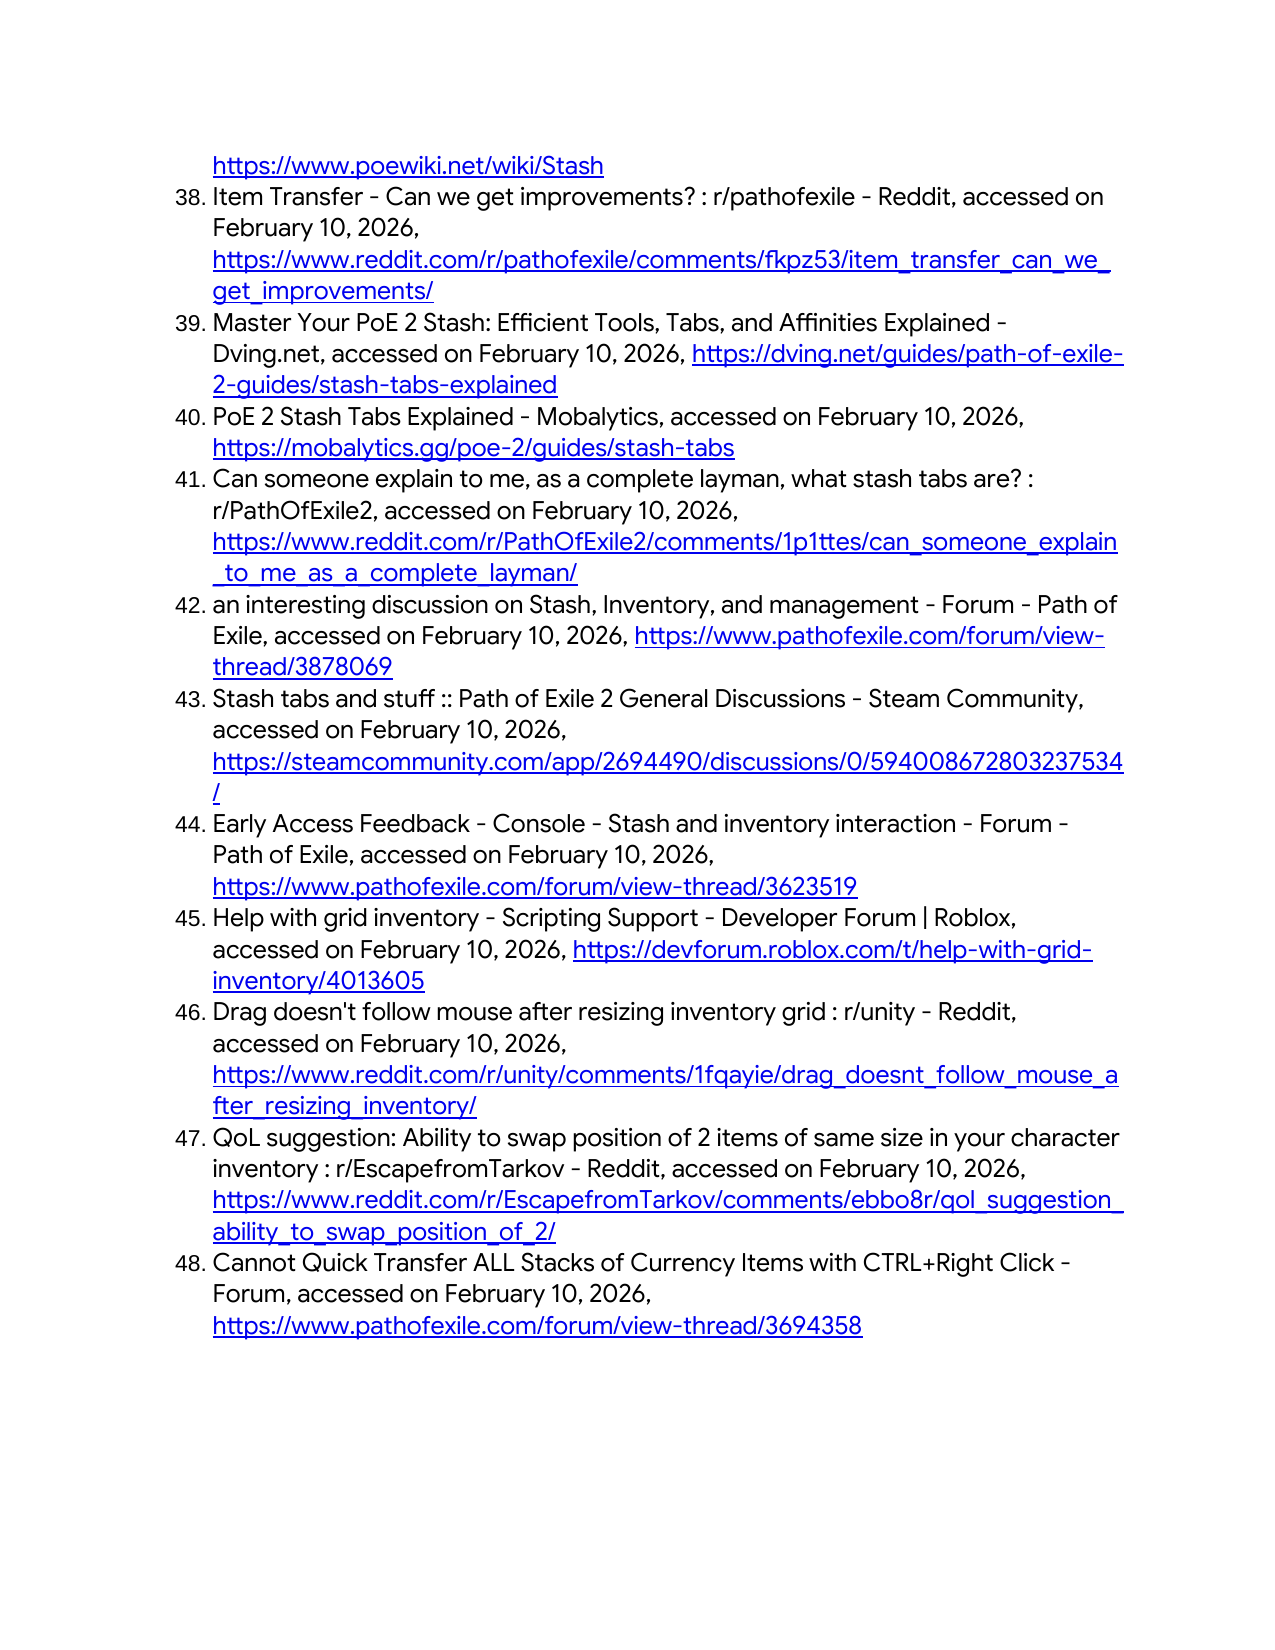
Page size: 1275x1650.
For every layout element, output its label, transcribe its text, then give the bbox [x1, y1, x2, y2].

list Early Access Feedback - Console - Stash and inventory interaction - Forum - Path of Exile, accessed on February 10, 2026, https://www.pathofexile.com/forum/view-thread/3623519 [175, 808, 1125, 902]
list Master Your PoE 2 Stash: Efficient Tools, Tabs, and Affinities Explained - Dving.net, accessed on February 10, 2026, https://dving.net/guides/path-of-exile-2-guides/stash-tabs-explained [175, 307, 1125, 401]
list Help with grid inventory - Scripting Support - Developer Forum | Roblox, accessed on February 10, 2026, https://devforum.roblox.com/t/help-with-grid-inventory/4013605 [175, 902, 1125, 997]
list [175, 150, 1125, 181]
list Stash tabs and stuff :: Path of Exile 2 General Discussions - Steam Community, accessed on February 10, 2026, https://steamcommunity.com/app/2694490/discussions/0/594008672803237534/ [175, 683, 1125, 808]
list Item Transfer - Can we get improvements? : r/pathofexile - Reddit, accessed on February 10, 2026, https://www.reddit.com/r/pathofexile/comments/fkpz53/item_transfer_can_we_get_improvements/ [175, 181, 1125, 307]
list Can someone explain to me, as a complete layman, what stash tabs are? : r/PathOfExile2, accessed on February 10, 2026, https://www.reddit.com/r/PathOfExile2/comments/1p1ttes/can_someone_explain_to_me_as_a_complete_layman/ [175, 463, 1125, 589]
list PoE 2 Stash Tabs Explained - Mobalytics, accessed on February 10, 2026, https://mobalytics.gg/poe-2/guides/stash-tabs [175, 401, 1125, 463]
list Cannot Quick Transfer ALL Stacks of Currency Items with CTRL+Right Click - Forum, accessed on February 10, 2026, https://www.pathofexile.com/forum/view-thread/3694358 [175, 1247, 1125, 1341]
list an interesting discussion on Stash, Inventory, and management - Forum - Path of Exile, accessed on February 10, 2026, https://www.pathofexile.com/forum/view-thread/3878069 [175, 589, 1125, 683]
list QoL suggestion: Ability to swap position of 2 items of same size in your character inventory : r/EscapefromTarkov - Reddit, accessed on February 10, 2026, https://www.reddit.com/r/EscapefromTarkov/comments/ebbo8r/qol_suggestion_ability_to_swap_position_of_2/ [175, 1122, 1125, 1247]
list Drag doesn't follow mouse after resizing inventory grid : r/unity - Reddit, accessed on February 10, 2026, https://www.reddit.com/r/unity/comments/1fqayie/drag_doesnt_follow_mouse_after_resizing_inventory/ [175, 997, 1125, 1122]
